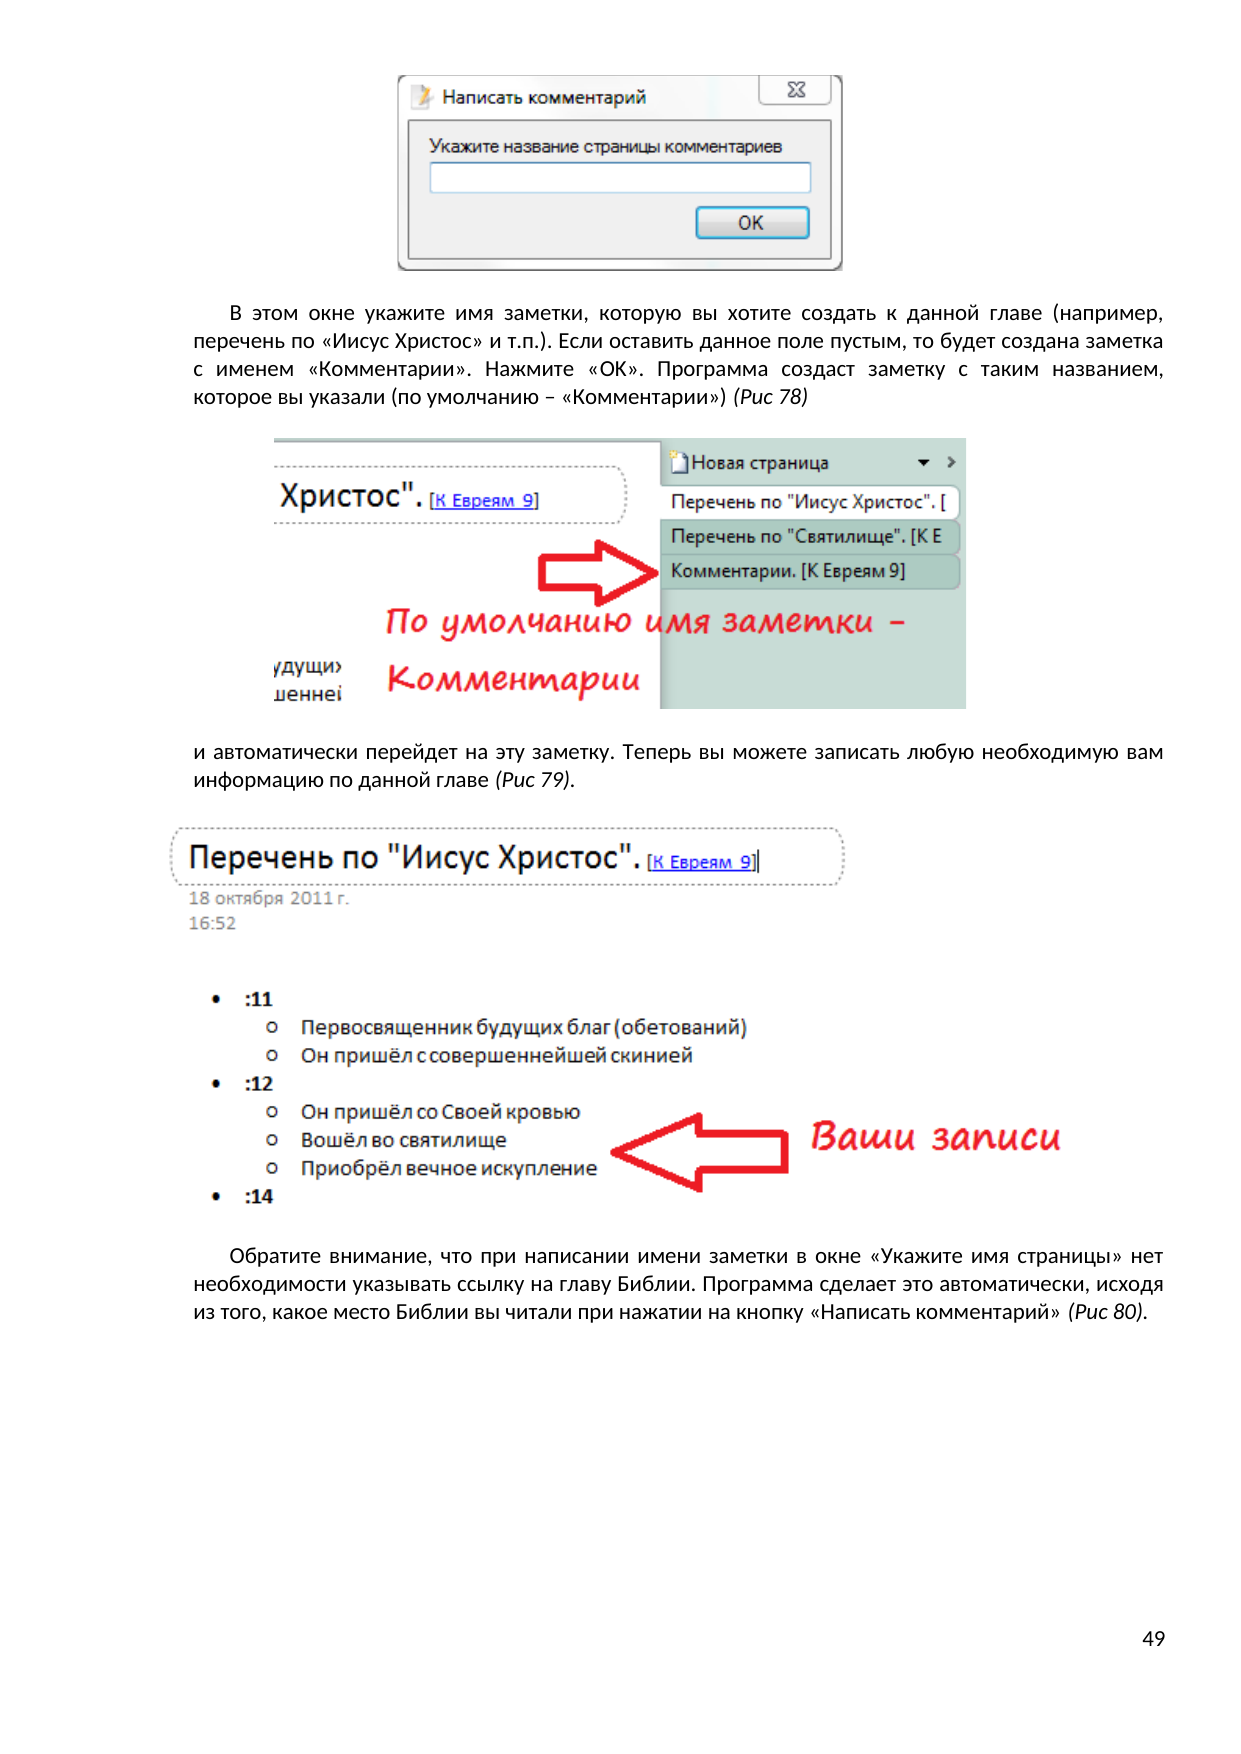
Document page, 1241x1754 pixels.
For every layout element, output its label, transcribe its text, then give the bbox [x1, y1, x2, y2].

picture [274, 438, 967, 709]
picture [165, 820, 1075, 1213]
text и автоматически перейдет на эту заметку. Теперь вы можете записать любую необходимую вам информацию по данной главе (Рис 79). [193, 737, 1165, 793]
text В этом окне укажите имя заметки, которую вы хотите создать к данной главе (например, перечень по «Иисус Христос» и т.п.). Если оставить данное поле пустым, то будет создана заметка с именем «Комментарии». Нажмите «OK». Программа создаст заметку с таким названием, которое вы указали (по умолчанию – «Комментарии») (Рис 78) [193, 298, 1165, 410]
picture [397, 75, 843, 271]
text Обратите внимание, что при написании имени заметки в окне «Укажите имя страницы» нет необходимости указывать ссылку на главу Библии. Программа сделает это автоматически, исходя из того, какое место Библии вы читали при нажатии на кнопку «Написать комментарий» (Рис 80). [193, 1241, 1165, 1325]
